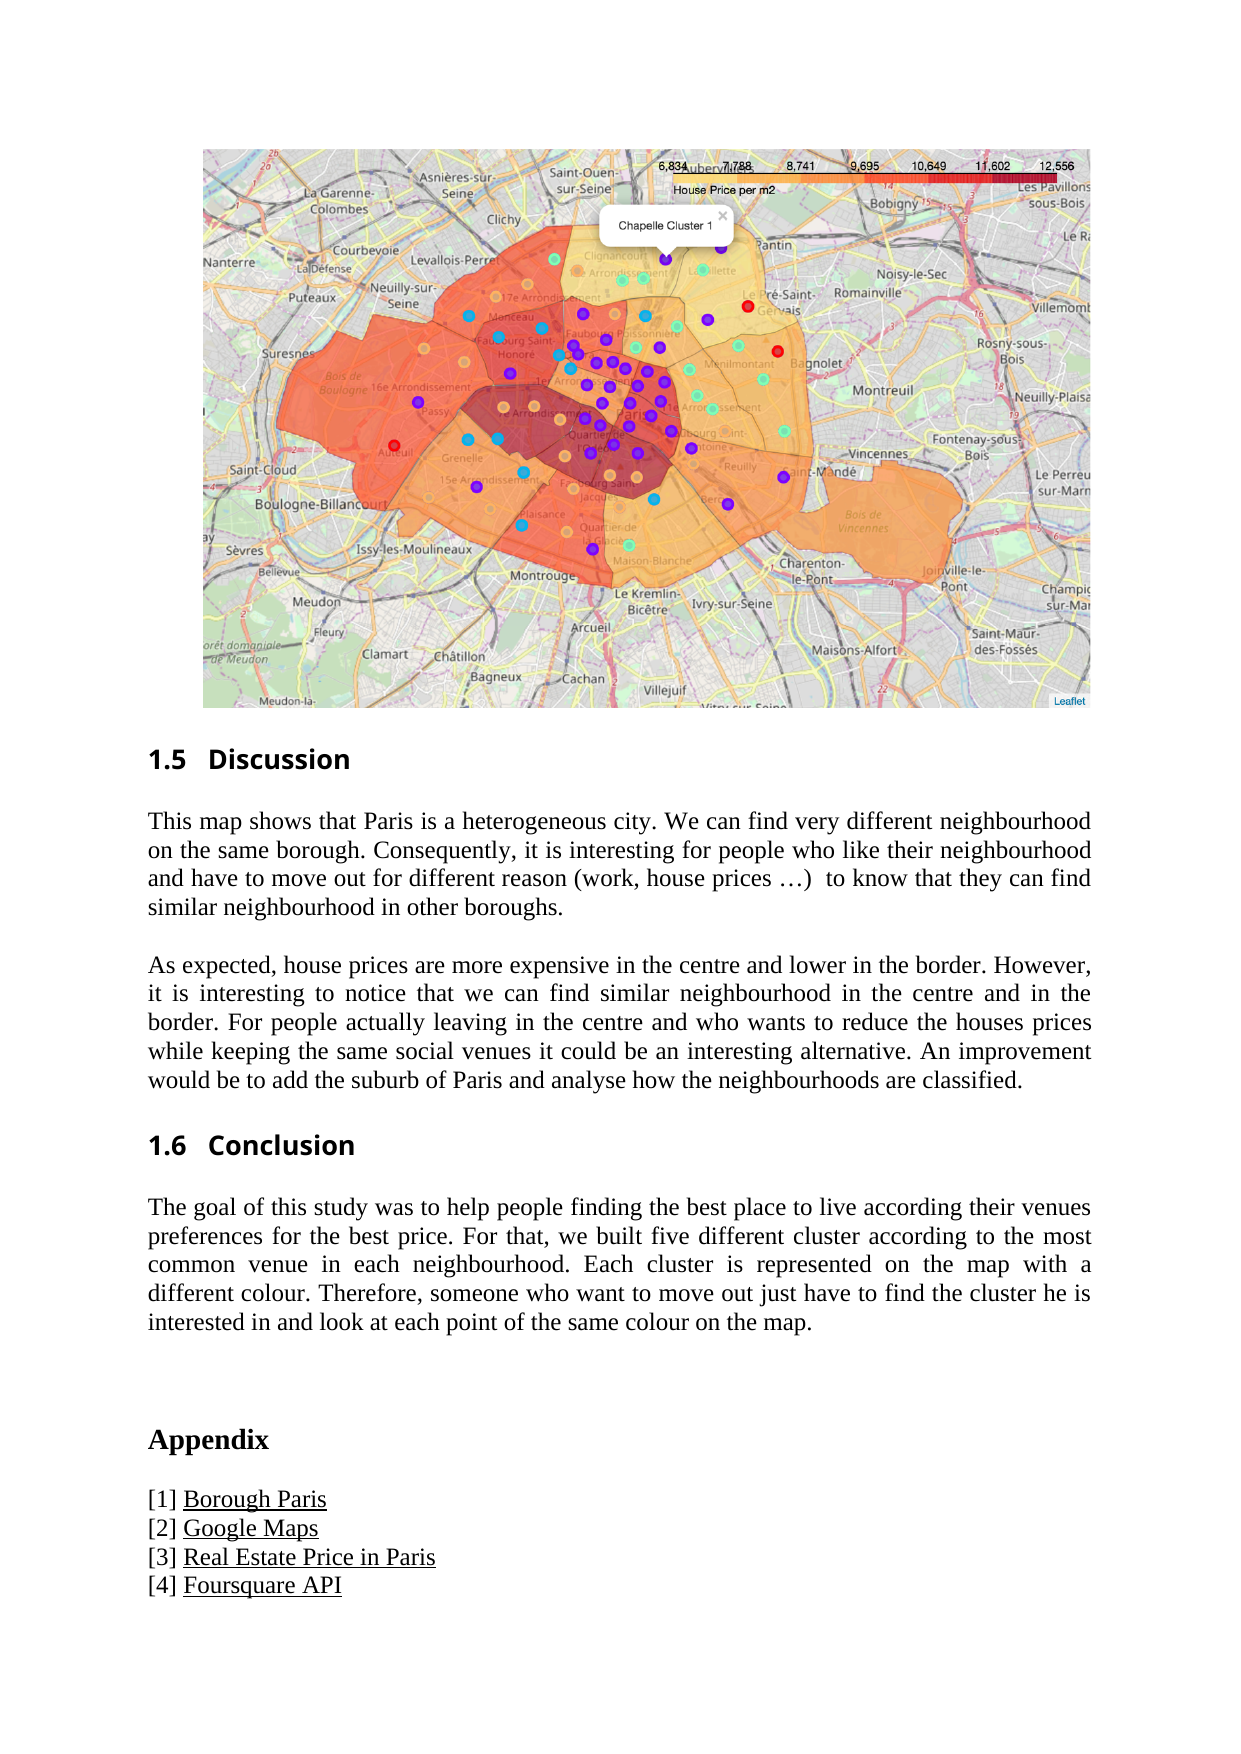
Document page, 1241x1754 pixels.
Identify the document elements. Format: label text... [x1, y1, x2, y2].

subtitle Conclusion [148, 1126, 1093, 1163]
text The goal of this study was to help people finding the best place to live according their venues preferences for the best price. For that, we built five different cluster according to the most common venue in each neighbourhood. Each cluster is represented on the map with a different colour. Therefore, someone who want to move out just have to find the cluster he is interested in and look at each point of the same colour on the map. [148, 1192, 1093, 1336]
picture [203, 147, 1093, 708]
text [3] Real Estate Price in Paris [148, 1542, 1093, 1571]
text Appendix [148, 1422, 1093, 1456]
text [1] Borough Paris [148, 1484, 1093, 1513]
subtitle Discussion [148, 740, 1093, 777]
text This map shows that Paris is a heterogeneous city. We can find very different neighbourhood on the same borough. Consequently, it is interesting for people who like their neighbourhood and have to move out for different reason (work, house prices …) to know that they can find similar neighbourhood in other boroughs. [148, 806, 1093, 921]
text [2] Google Maps [148, 1513, 1093, 1542]
text As expected, house prices are more expensive in the centre and lower in the border. However, it is interesting to notice that we can find similar neighbourhood in the centre and in the border. For people actually leaving in the centre and who wants to reduce the houses prices while keeping the same social venues it could be an interesting alternative. An improvement would be to add the suburb of Paris and analyse how the neighbourhoods are classified. [148, 950, 1093, 1093]
text [4] Foursquare API [148, 1571, 1093, 1599]
